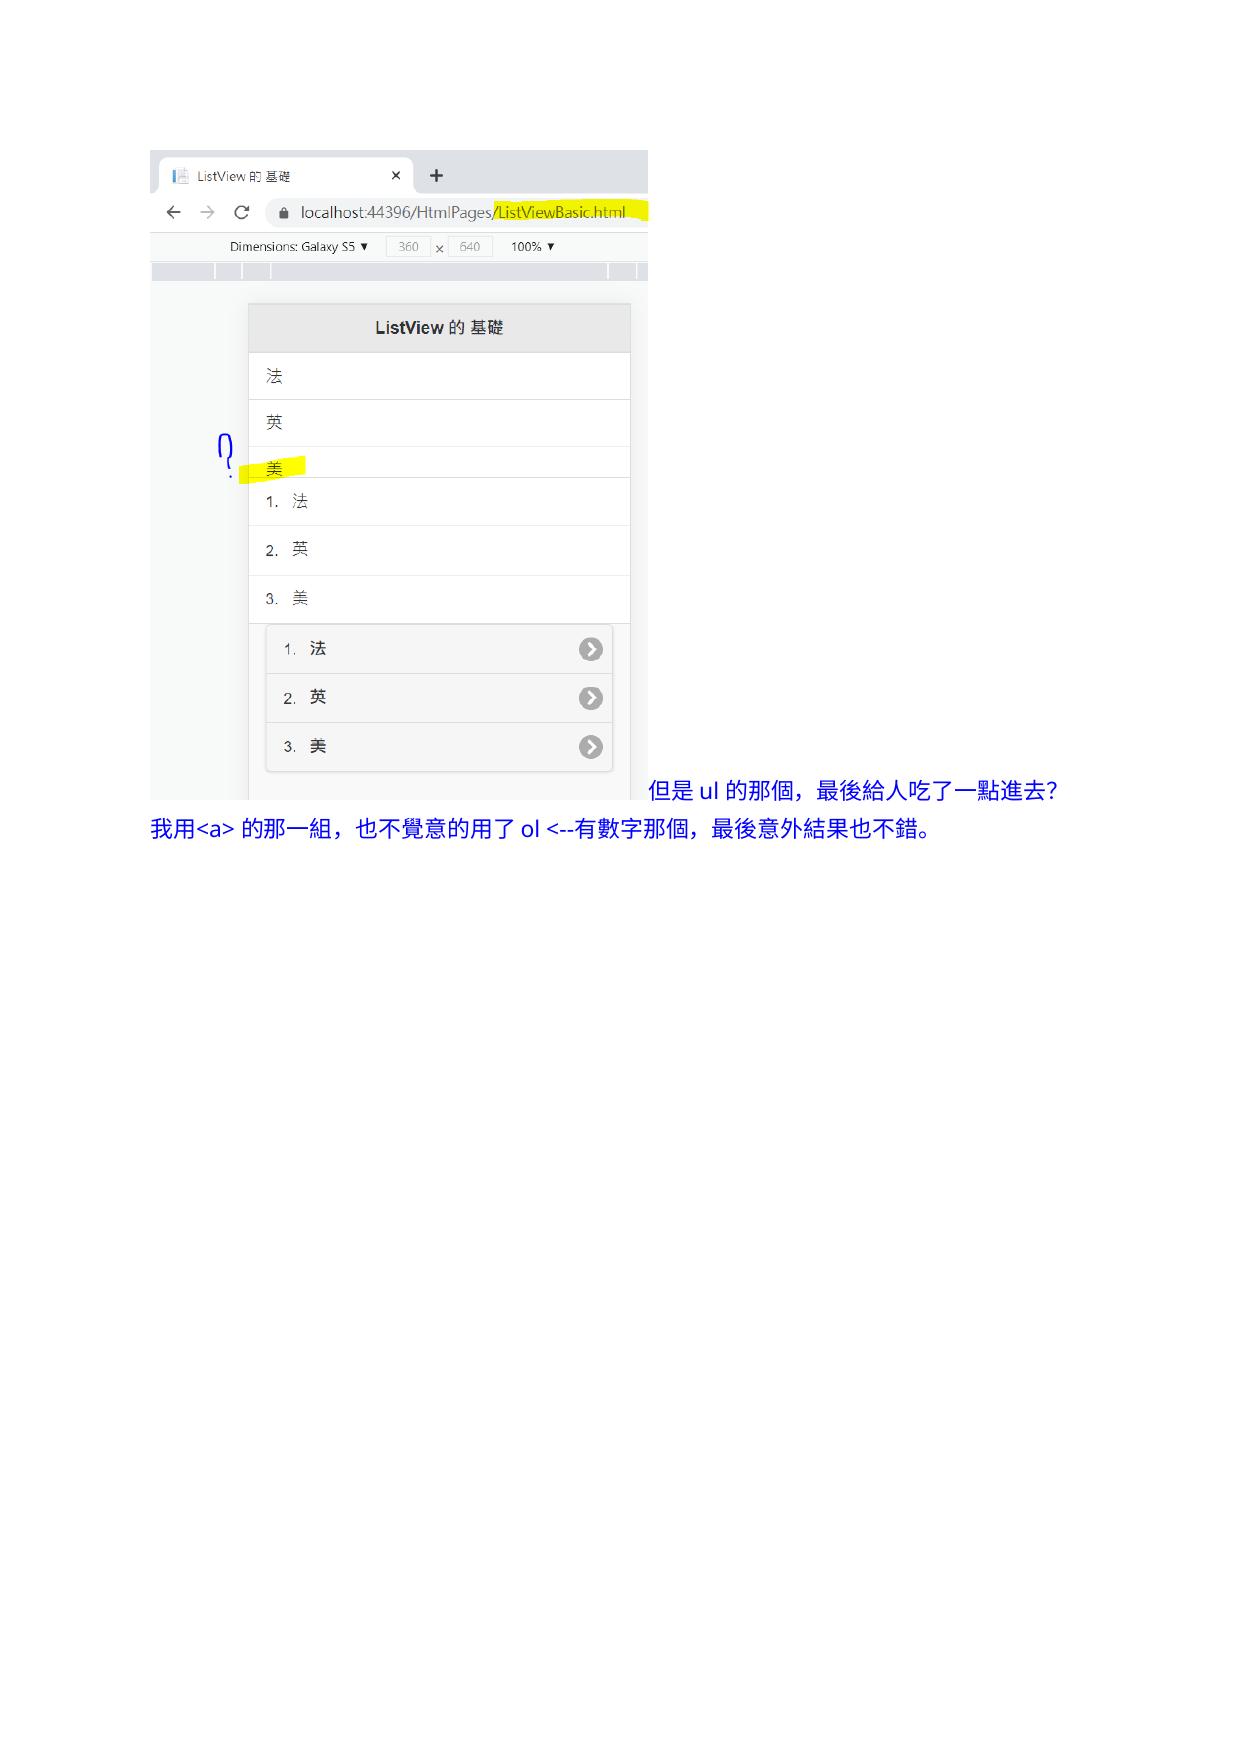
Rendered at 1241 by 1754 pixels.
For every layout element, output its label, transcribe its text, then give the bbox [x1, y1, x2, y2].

picture [150, 150, 649, 800]
text 我用<a> 的那一組，也不覺意的用了ol <--有數字那個，最後意外結果也不錯。 [150, 811, 1090, 844]
